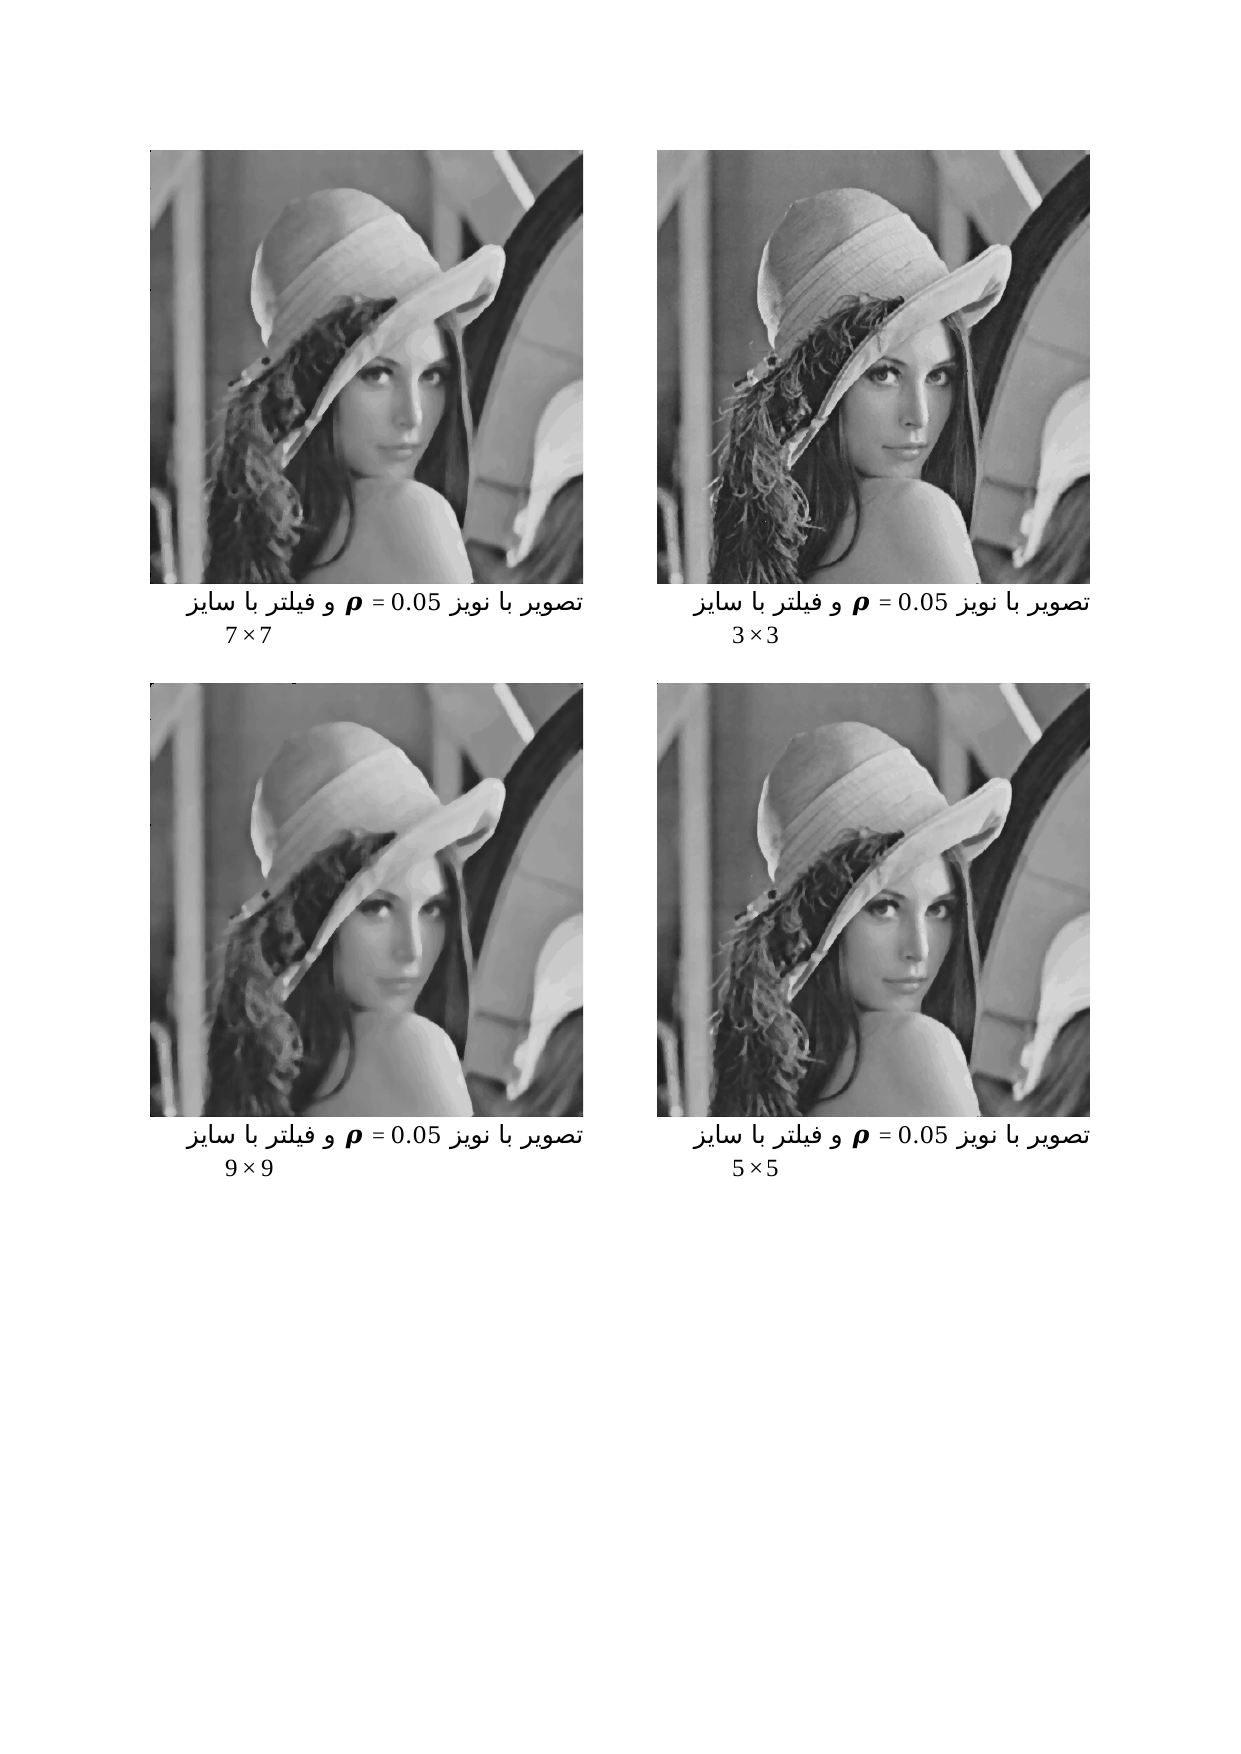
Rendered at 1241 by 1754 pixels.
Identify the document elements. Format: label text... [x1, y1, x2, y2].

picture [657, 150, 1090, 584]
text تصویر با نویز 𝝆 = 0.05 و فیلتر با سایز [150, 587, 583, 650]
text تصویر با نویز 𝝆 = 0.05 و فیلتر با سایز [150, 1121, 583, 1183]
picture [150, 683, 584, 1117]
picture [657, 683, 1090, 1117]
text تصویر با نویز 𝝆 = 0.05 و فیلتر با سایز [657, 1121, 1090, 1183]
text تصویر با نویز 𝝆 = 0.05 و فیلتر با سایز [657, 587, 1090, 650]
picture [150, 150, 584, 584]
